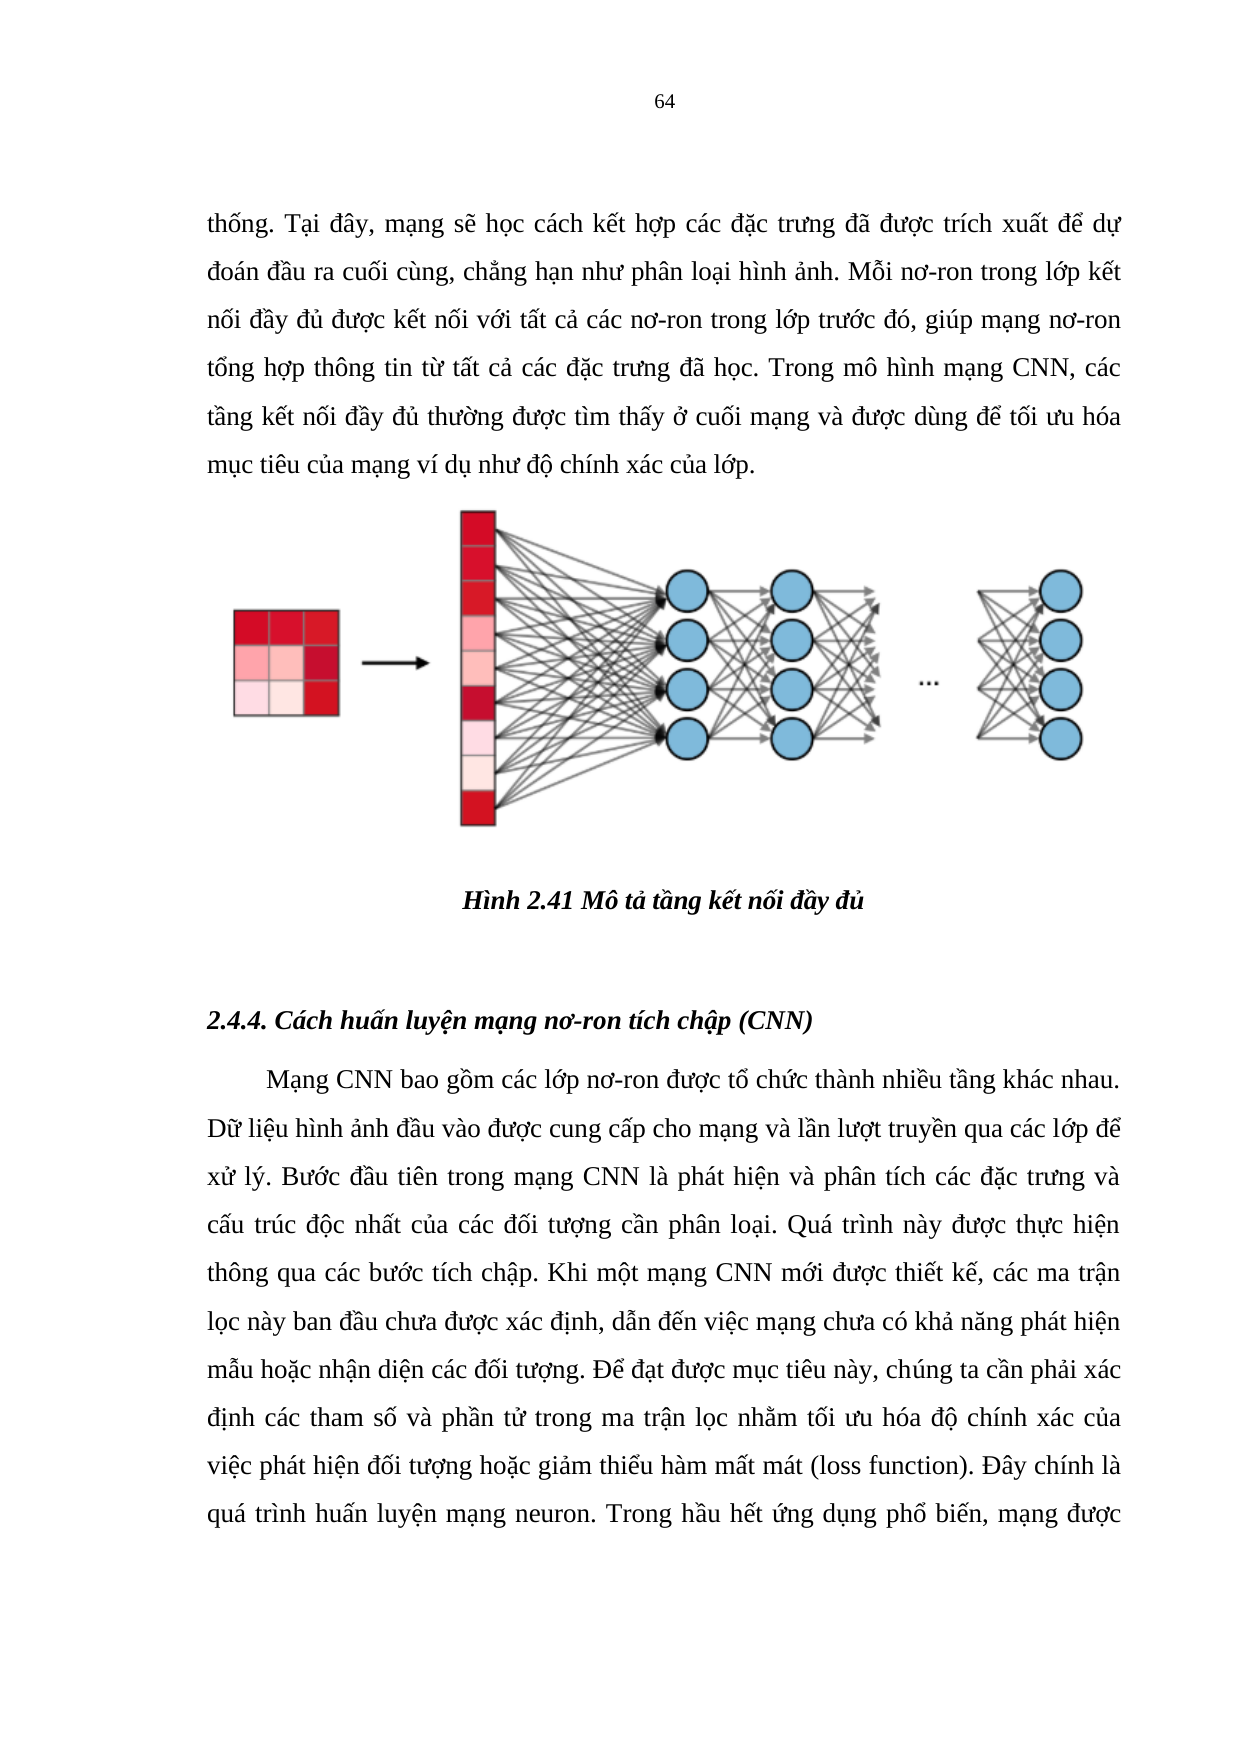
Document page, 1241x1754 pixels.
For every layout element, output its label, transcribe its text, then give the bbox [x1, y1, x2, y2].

subtitle 2.4.4. Cách huấn luyện mạng nơ-ron tích chập (CNN) [207, 1004, 1122, 1035]
picture [225, 496, 1104, 859]
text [207, 207, 1122, 479]
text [207, 1063, 1122, 1529]
text Hình 2.41 Mô tả tầng kết nối đầy đủ [207, 884, 1122, 916]
